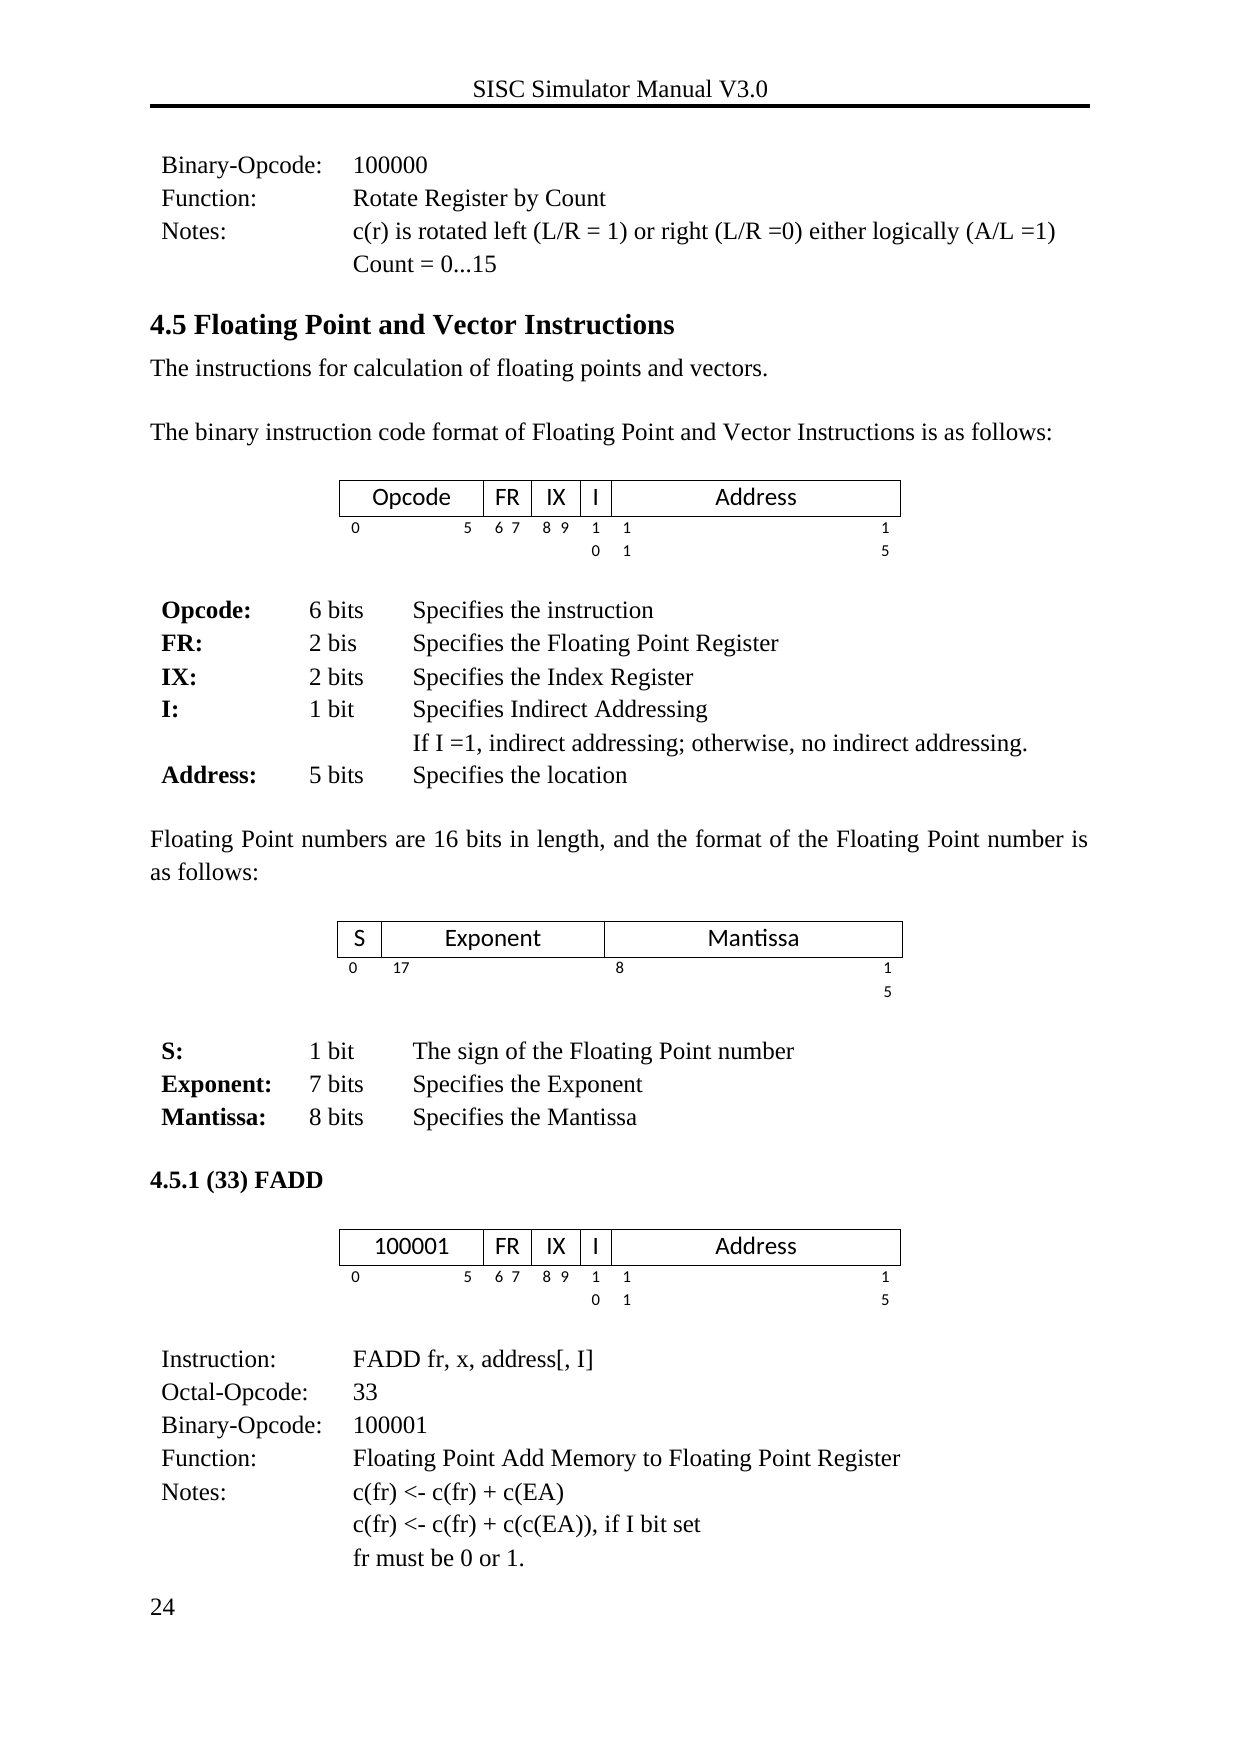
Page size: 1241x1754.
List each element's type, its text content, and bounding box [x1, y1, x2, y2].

table_cell 17 [381, 958, 604, 1006]
table_cell 1 bit [298, 695, 401, 761]
table_cell 0 5 [340, 517, 483, 565]
table_cell I: [150, 695, 298, 761]
table_header S [338, 922, 381, 957]
table_cell Octal-Opcode: [150, 1378, 341, 1411]
table_cell Floating Point Add Memory to Floating Point Register [341, 1444, 1066, 1477]
text Floating Point numbers are 16 bits in length, and the format of the Floating Point number is as follows: [150, 824, 1090, 886]
subtitle 4.5.1 (33) FADD [150, 1166, 1090, 1194]
table_cell Function: [150, 1444, 341, 1477]
table_header S: [150, 1036, 298, 1069]
table_cell 2 bis [298, 629, 401, 662]
table_header FR [484, 1230, 531, 1265]
table_cell 1 0 [580, 517, 611, 565]
table_cell IX: [150, 662, 298, 694]
text The instructions for calculation of floating points and vectors. [150, 353, 1090, 382]
table_header Address [612, 1230, 900, 1265]
text The binary instruction code format of Floating Point and Vector Instructions is as follows: [150, 417, 1090, 445]
subtitle 4.5 Floating Point and Vector Instructions [150, 307, 1090, 341]
table_header FR [484, 481, 531, 516]
table_cell c(r) is rotated left (L/R = 1) or right (L/R =0) either logically (A/L =1) Count = 0...15 [341, 216, 1080, 282]
table_header I [581, 481, 611, 516]
table_cell 8 9 [531, 1266, 580, 1314]
table_cell Specifies the Index Register [401, 662, 1095, 694]
table_cell Mantissa: [150, 1102, 298, 1135]
table_header Address [612, 481, 900, 516]
table_cell Exponent: [150, 1069, 298, 1102]
table_cell 2 bits [298, 662, 401, 694]
table_cell 1 1 1 5 [611, 517, 901, 565]
table_header IX [532, 481, 580, 516]
table_cell 0 [338, 958, 381, 1006]
table_cell Specifies the location [401, 761, 1095, 794]
table_cell c(fr) <- c(fr) + c(EA) c(fr) <- c(fr) + c(c(EA)), if I bit set fr must be 0 or 1. [341, 1477, 1066, 1576]
table_cell 100000 [341, 150, 1080, 183]
table_cell Binary-Opcode: [150, 1411, 341, 1443]
table_header The sign of the Floating Point number [401, 1036, 1095, 1069]
table_cell Specifies the Mantissa [401, 1102, 1095, 1135]
table_cell 8 1 5 [604, 958, 903, 1006]
table_header Mantissa [605, 922, 902, 957]
table_cell Notes: [150, 1477, 341, 1576]
table_cell Notes: [150, 216, 341, 282]
table_cell Address: [150, 761, 298, 794]
table_cell 7 bits [298, 1069, 401, 1102]
table_header 1 bit [298, 1036, 401, 1069]
table_cell Binary-Opcode: [150, 150, 341, 183]
table_cell 5 bits [298, 761, 401, 794]
table_header FADD fr, x, address[, I] [341, 1345, 1066, 1377]
table_cell FR: [150, 629, 298, 662]
table_cell 6 7 [483, 517, 531, 565]
table_cell 0 5 [340, 1266, 483, 1314]
table_cell Rotate Register by Count [341, 183, 1080, 216]
table_header 100001 [340, 1230, 483, 1265]
table_header Exponent [382, 922, 604, 957]
table_header Specifies the instruction [401, 596, 1095, 628]
table_cell 1 0 [580, 1266, 611, 1314]
table_cell 100001 [341, 1411, 1066, 1443]
table_cell Function: [150, 183, 341, 216]
table_cell Specifies the Floating Point Register [401, 629, 1095, 662]
table_cell 8 bits [298, 1102, 401, 1135]
table_cell 8 9 [531, 517, 580, 565]
table_cell 1 1 1 5 [611, 1266, 901, 1314]
table_cell 6 7 [483, 1266, 531, 1314]
table_header 6 bits [298, 596, 401, 628]
table_cell Specifies the Exponent [401, 1069, 1095, 1102]
table_header IX [532, 1230, 580, 1265]
table_cell Specifies Indirect Addressing If I =1, indirect addressing; otherwise, no indirect addressing. [401, 695, 1095, 761]
table_header Instruction: [150, 1345, 341, 1377]
table_header Opcode: [150, 596, 298, 628]
table_cell 33 [341, 1378, 1066, 1411]
table_header Opcode [340, 481, 483, 516]
table_header I [581, 1230, 611, 1265]
